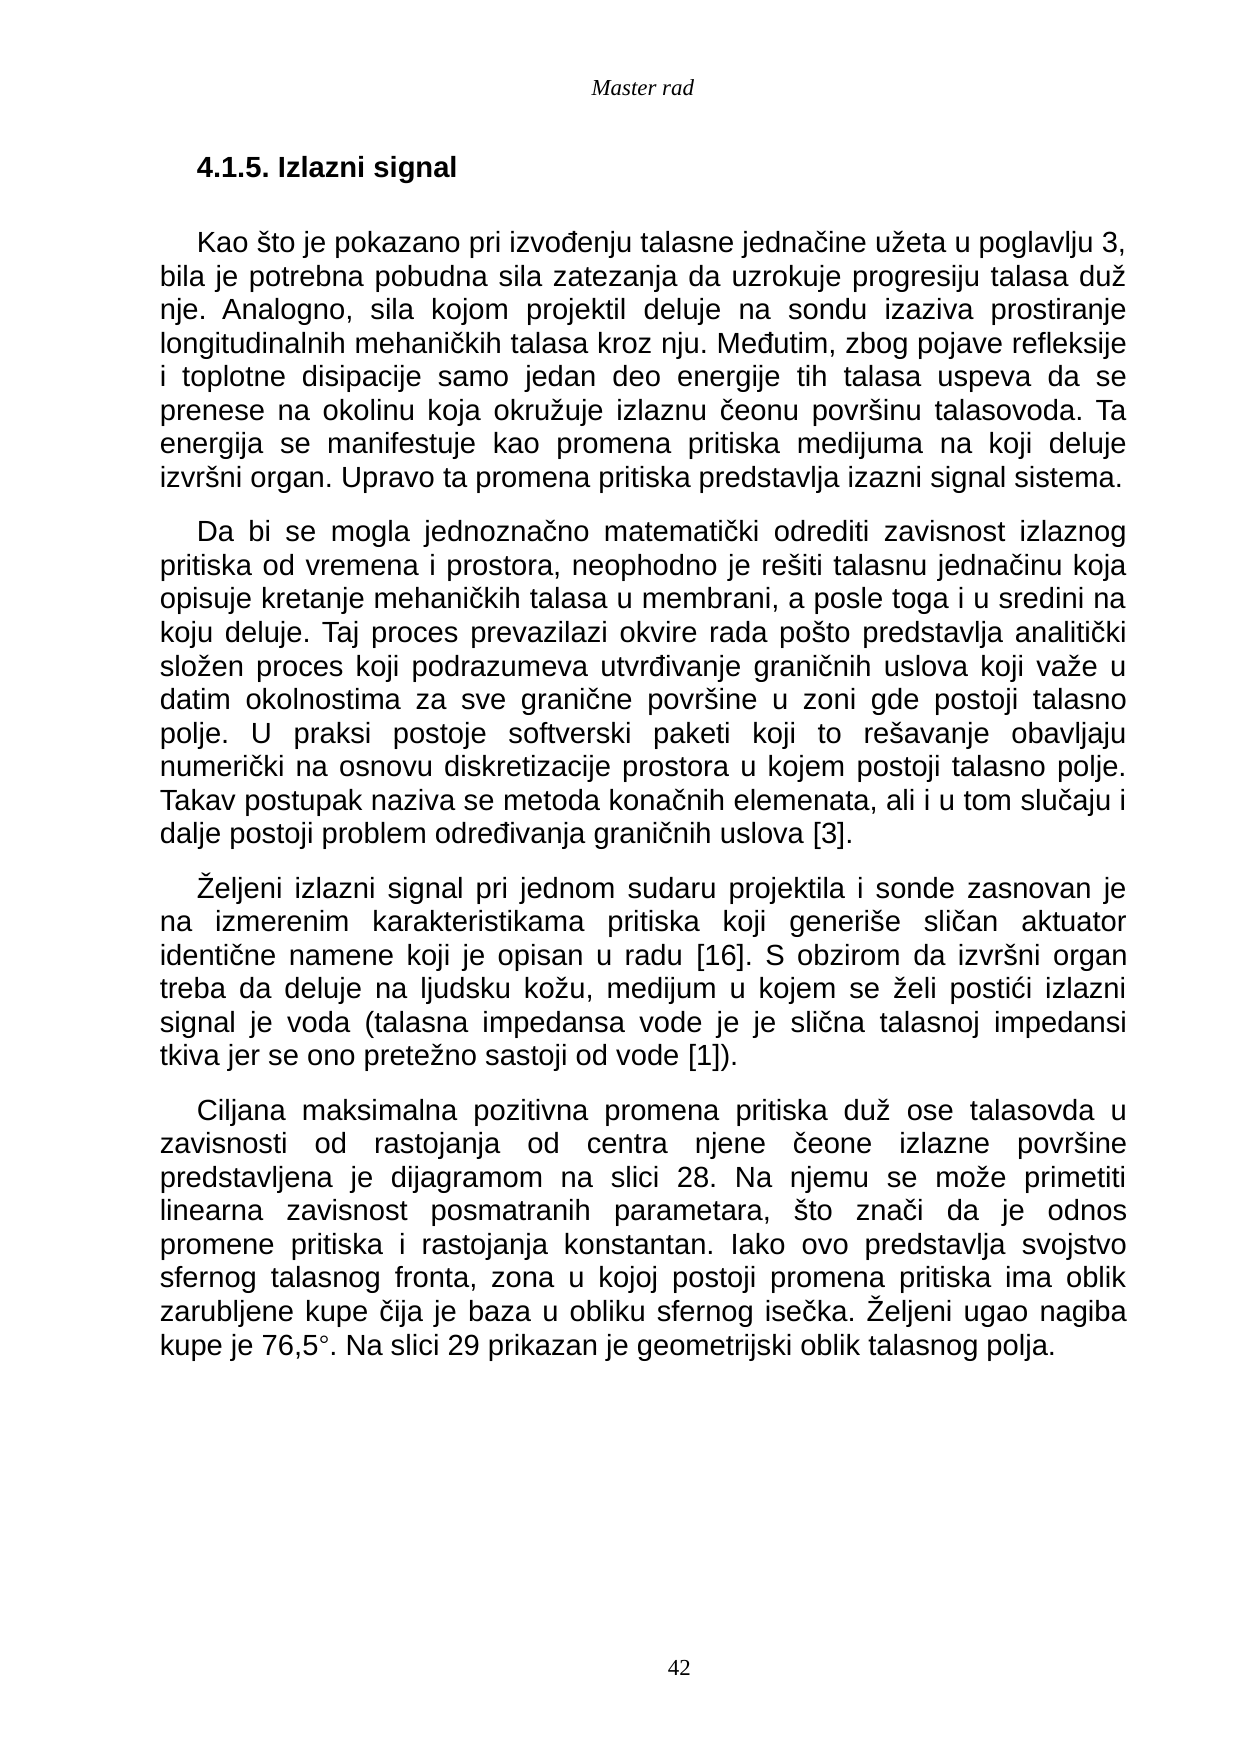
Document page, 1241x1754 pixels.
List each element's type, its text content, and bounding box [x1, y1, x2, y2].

text Da bi se mogla jednoznačno matematički odrediti zavisnost izlaznog pritiska od vremena i prostora, neophodno je rešiti talasnu jednačinu koja opisuje kretanje mehaničkih talasa u membrani, a posle toga i u sredini na koju deluje. Taj proces prevazilazi okvire rada pošto predstavlja analitički složen proces koji podrazumeva utvrđivanje graničnih uslova koji važe u datim okolnostima za sve granične površine u zoni gde postoji talasno polje. U praksi postoje softverski paketi koji to rešavanje obavljaju numerički na osnovu diskretizacije prostora u kojem postoji talasno polje. Takav postupak naziva se metoda konačnih elemenata, ali i u tom slučaju i dalje postoji problem određivanja graničnih uslova [3]. [159, 514, 1128, 850]
text Ciljana maksimalna pozitivna promena pritiska duž ose talasovda u zavisnosti od rastojanja od centra njene čeone izlazne površine predstavljena je dijagramom na slici 28. Na njemu se može primetiti linearna zavisnost posmatranih parametara, što znači da je odnos promene pritiska i rastojanja konstantan. Iako ovo predstavlja svojstvo sfernog talasnog fronta, zona u kojoj postoji promena pritiska ima oblik zarubljene kupe čija je baza u obliku sfernog isečka. Željeni ugao nagiba kupe je 76,5. Na slici 29 prikazan je geometrijski oblik talasnog polja. [159, 1093, 1128, 1361]
subtitle Izlazni signal [159, 150, 1128, 183]
text Željeni izlazni signal pri jednom sudaru projektila i sonde zasnovan je na izmerenim karakteristikama pritiska koji generiše sličan aktuator identične namene koji je opisan u radu [16]. S obzirom da izvršni organ treba da deluje na ljudsku kožu, medijum u kojem se želi postići izlazni signal je voda (talasna impedansa vode je je slična talasnoj impedansi tkiva jer se ono pretežno sastoji od vode [1]). [159, 871, 1128, 1072]
text Kao što je pokazano pri izvođenju talasne jednačine užeta u poglavlju 3, bila je potrebna pobudna sila zatezanja da uzrokuje progresiju talasa duž nje. Analogno, sila kojom projektil deluje na sondu izaziva prostiranje longitudinalnih mehaničkih talasa kroz nju. Međutim, zbog pojave refleksije i toplotne disipacije samo jedan deo energije tih talasa uspeva da se prenese na okolinu koja okružuje izlaznu čeonu površinu talasovoda. Ta energija se manifestuje kao promena pritiska medijuma na koji deluje izvršni organ. Upravo ta promena pritiska predstavlja izazni signal sistema. [159, 225, 1128, 493]
